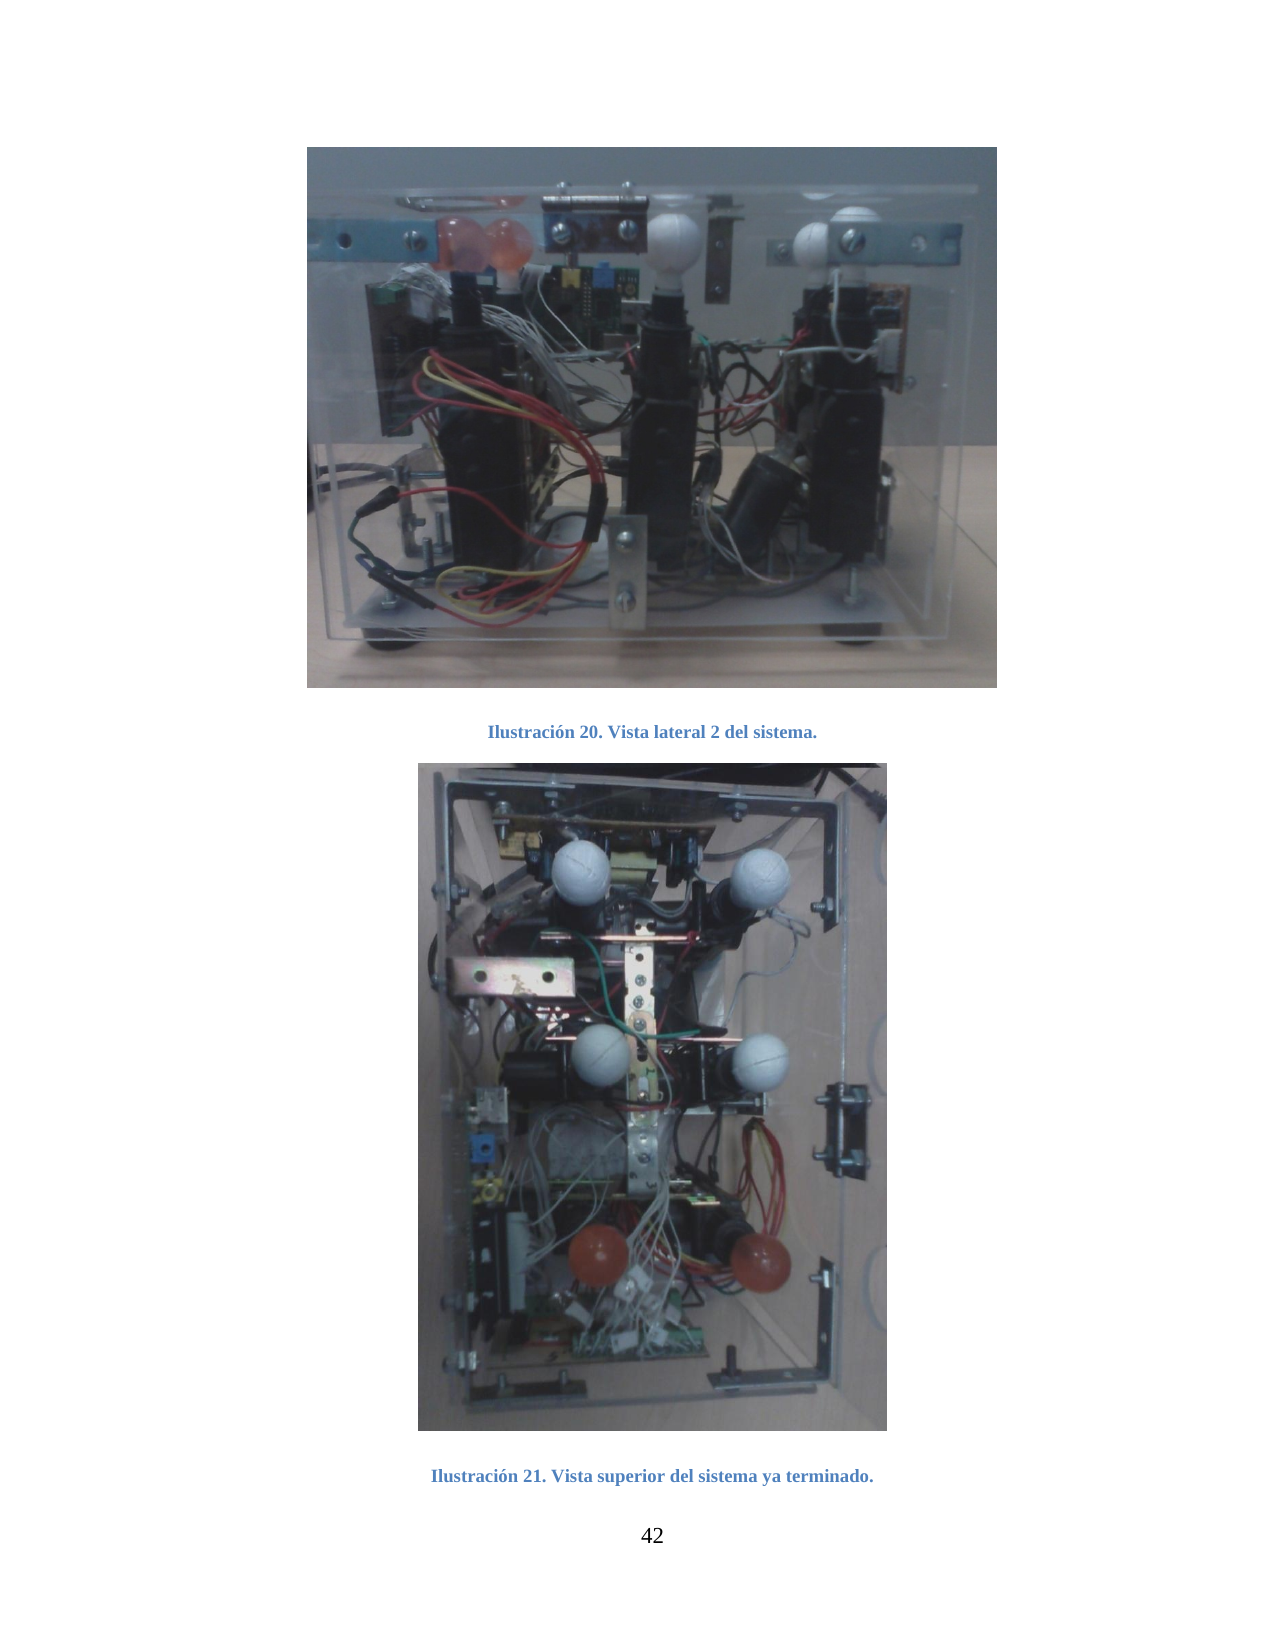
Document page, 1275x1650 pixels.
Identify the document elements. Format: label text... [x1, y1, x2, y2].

picture [418, 763, 887, 1431]
picture [307, 147, 997, 688]
text Ilustración 20. Vista lateral 2 del sistema. [177, 721, 1127, 743]
text Ilustración 21. Vista superior del sistema ya terminado. [177, 1465, 1127, 1487]
